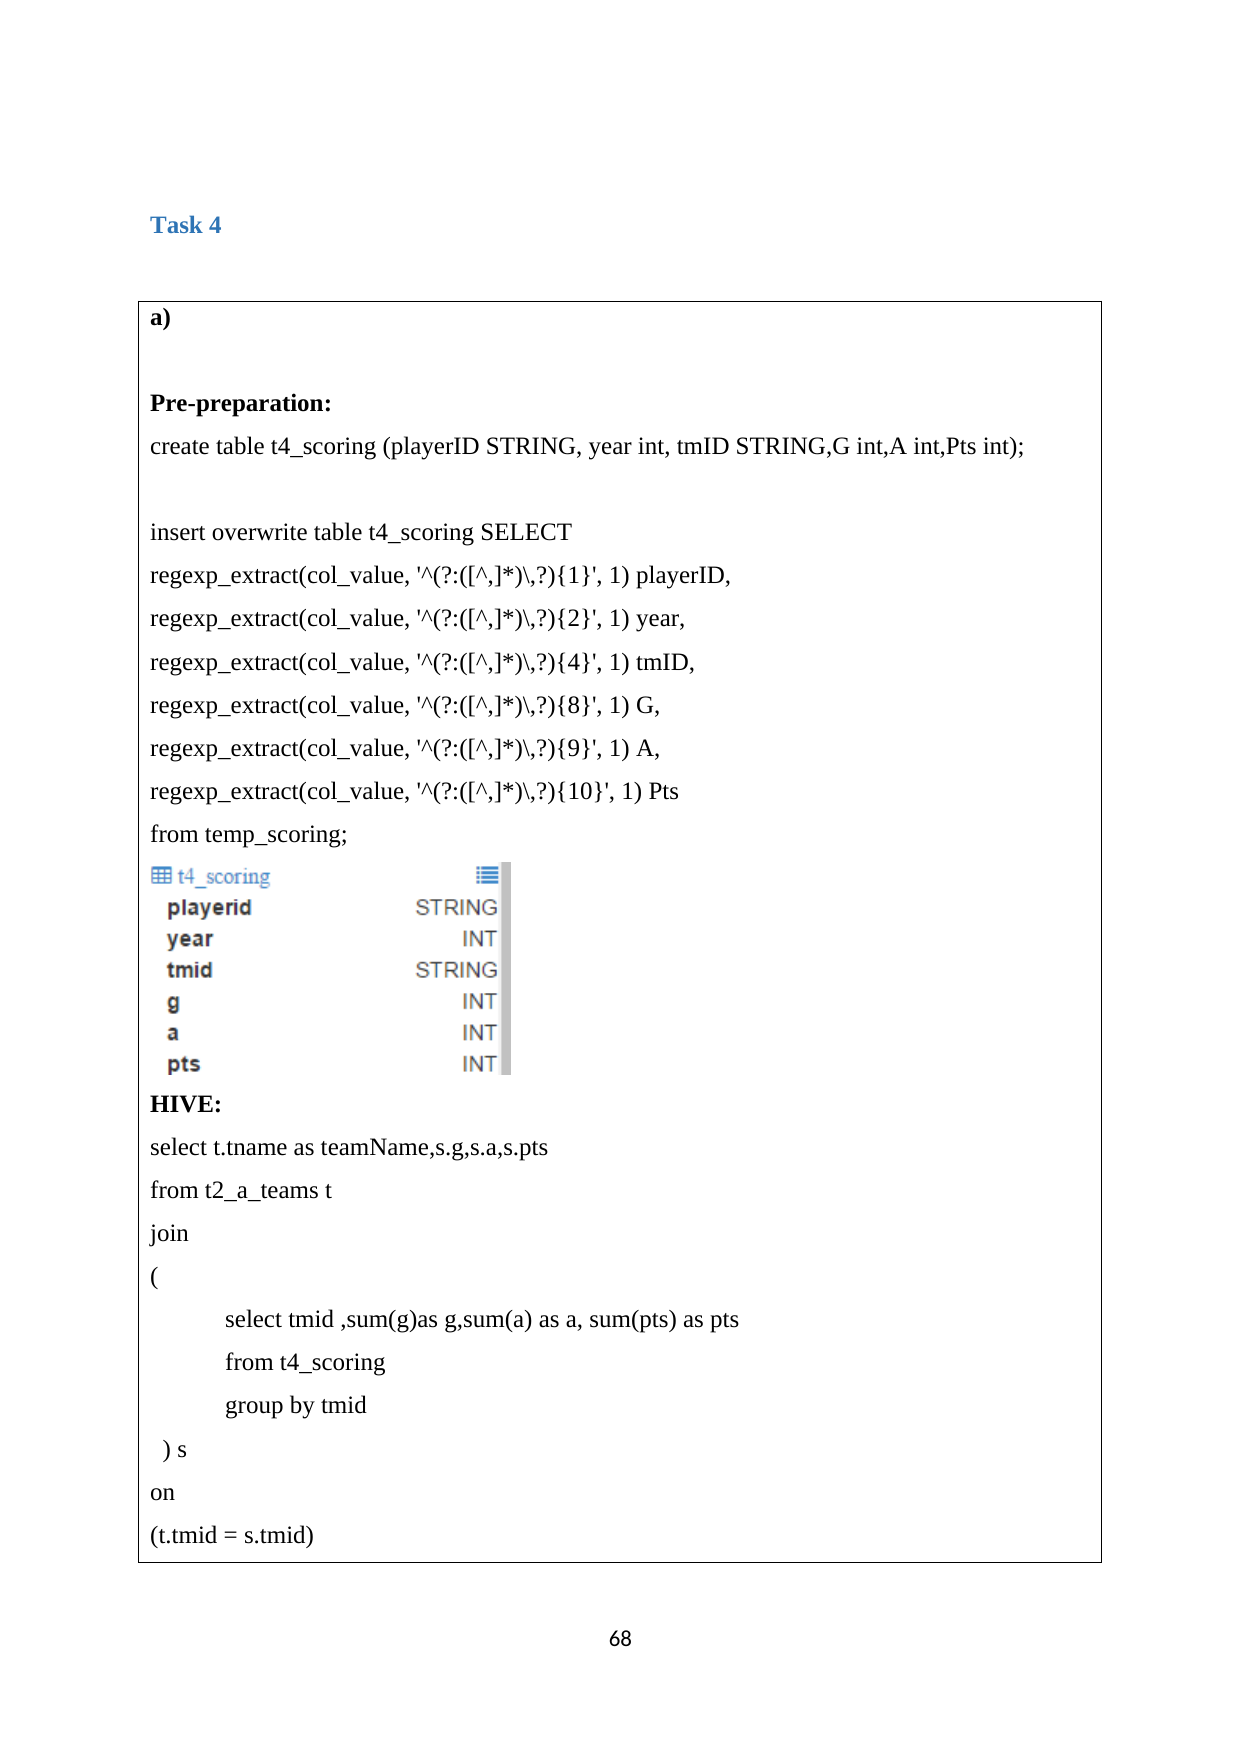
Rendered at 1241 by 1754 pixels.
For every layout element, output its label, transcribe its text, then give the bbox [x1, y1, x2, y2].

subtitle Task 4 [150, 210, 1090, 238]
picture [150, 862, 511, 1075]
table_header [139, 302, 1101, 1562]
